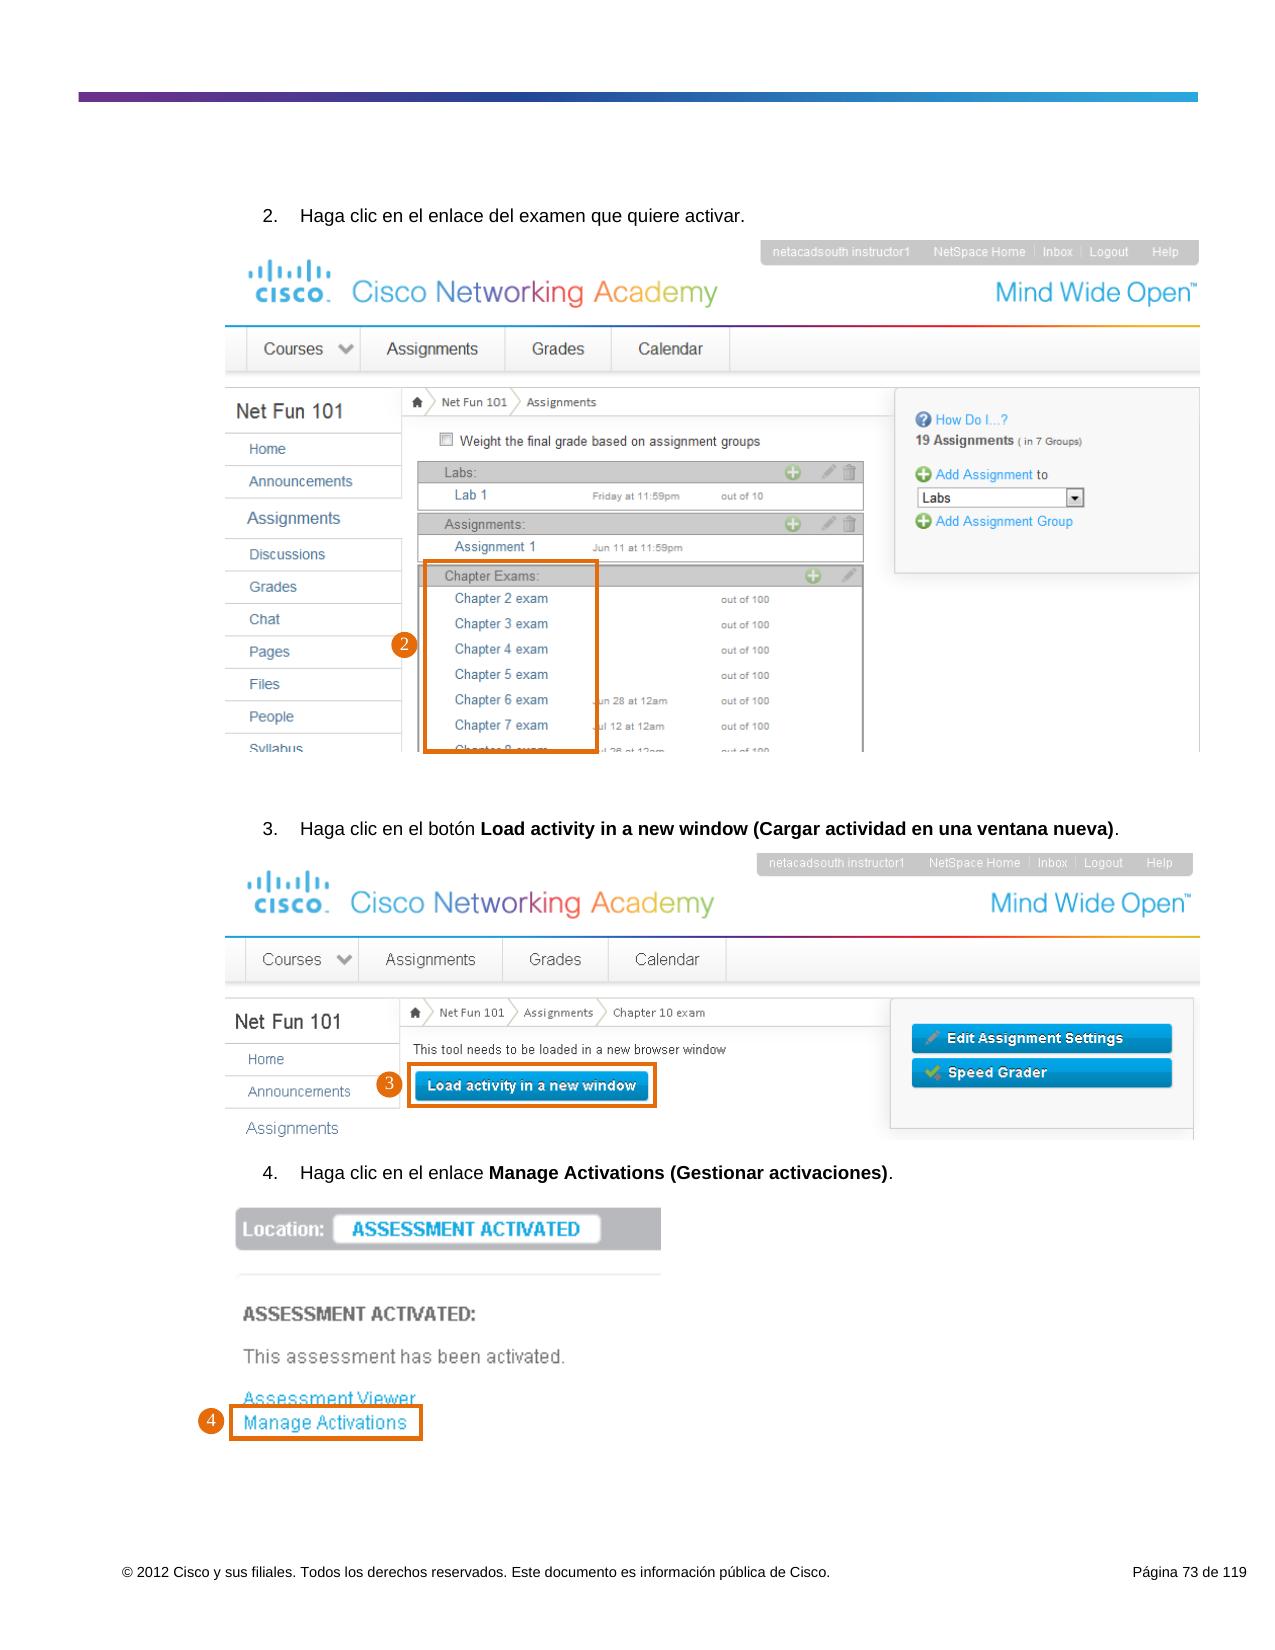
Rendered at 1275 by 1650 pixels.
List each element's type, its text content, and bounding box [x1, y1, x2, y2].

list Haga clic en el botón Load activity in a new window (Cargar actividad en una ventana nueva). [262, 810, 1181, 839]
picture [427, 563, 595, 749]
picture [225, 853, 1200, 1140]
list Haga clic en el enlace del examen que quiere activar. [262, 197, 1181, 226]
list Haga clic en el enlace Manage Activations (Gestionar activaciones). [262, 1154, 1181, 1183]
picture [0, 92, 1271, 102]
picture [225, 1197, 661, 1461]
picture [225, 240, 1200, 752]
